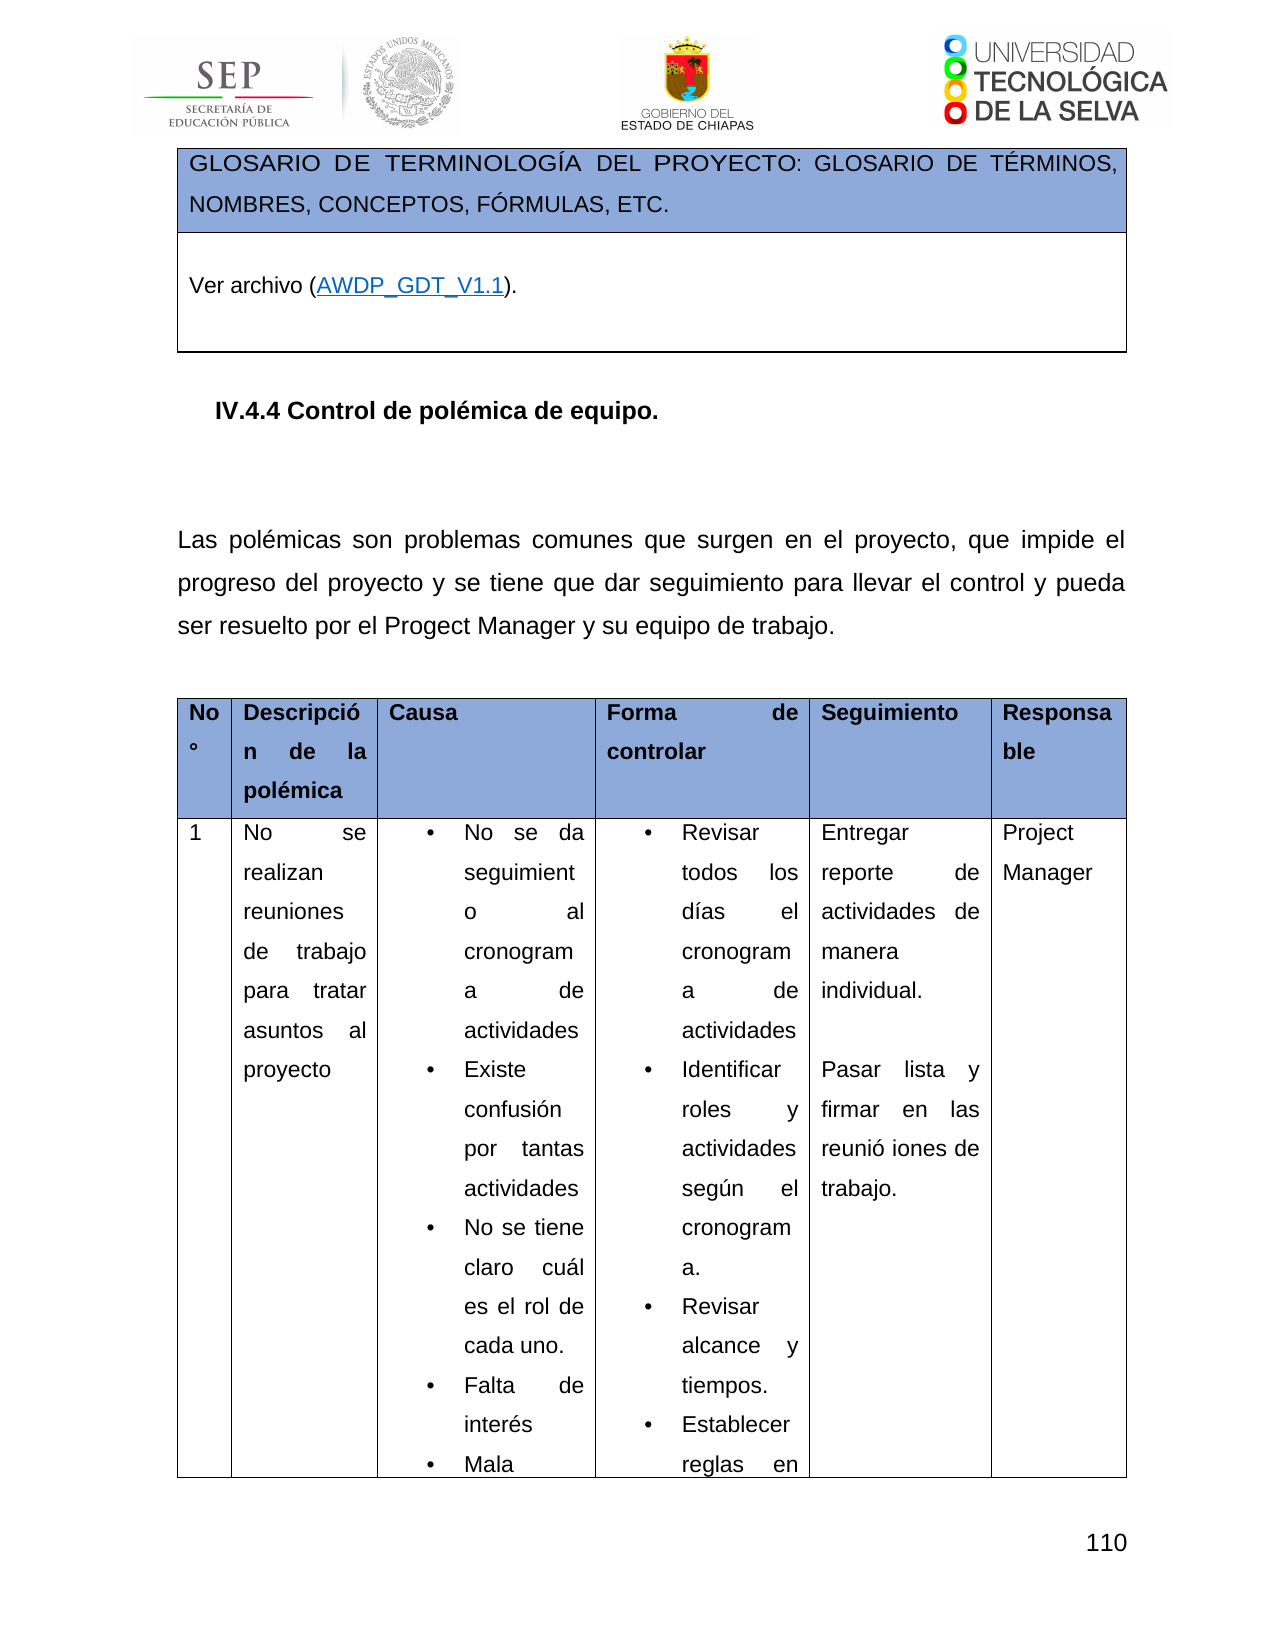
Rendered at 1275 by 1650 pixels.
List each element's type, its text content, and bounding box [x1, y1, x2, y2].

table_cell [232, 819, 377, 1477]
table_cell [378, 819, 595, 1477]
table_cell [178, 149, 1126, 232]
picture [618, 34, 757, 135]
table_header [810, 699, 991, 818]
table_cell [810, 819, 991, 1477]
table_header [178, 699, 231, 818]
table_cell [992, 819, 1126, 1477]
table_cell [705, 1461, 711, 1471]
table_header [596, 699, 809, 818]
picture [131, 34, 462, 136]
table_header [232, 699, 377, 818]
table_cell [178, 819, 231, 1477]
subtitle IV.4.4 Control de polémica de equipo. [215, 396, 1127, 424]
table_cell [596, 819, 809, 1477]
text Las polémicas son problemas comunes que surgen en el proyecto, que impide el progreso del proyecto y se tiene que dar seguimiento para llevar el control y pueda ser resuelto por el Progect Manager y su equipo de trabajo. [177, 525, 1127, 640]
picture [933, 29, 1173, 130]
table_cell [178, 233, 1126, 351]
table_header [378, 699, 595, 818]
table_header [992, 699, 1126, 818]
